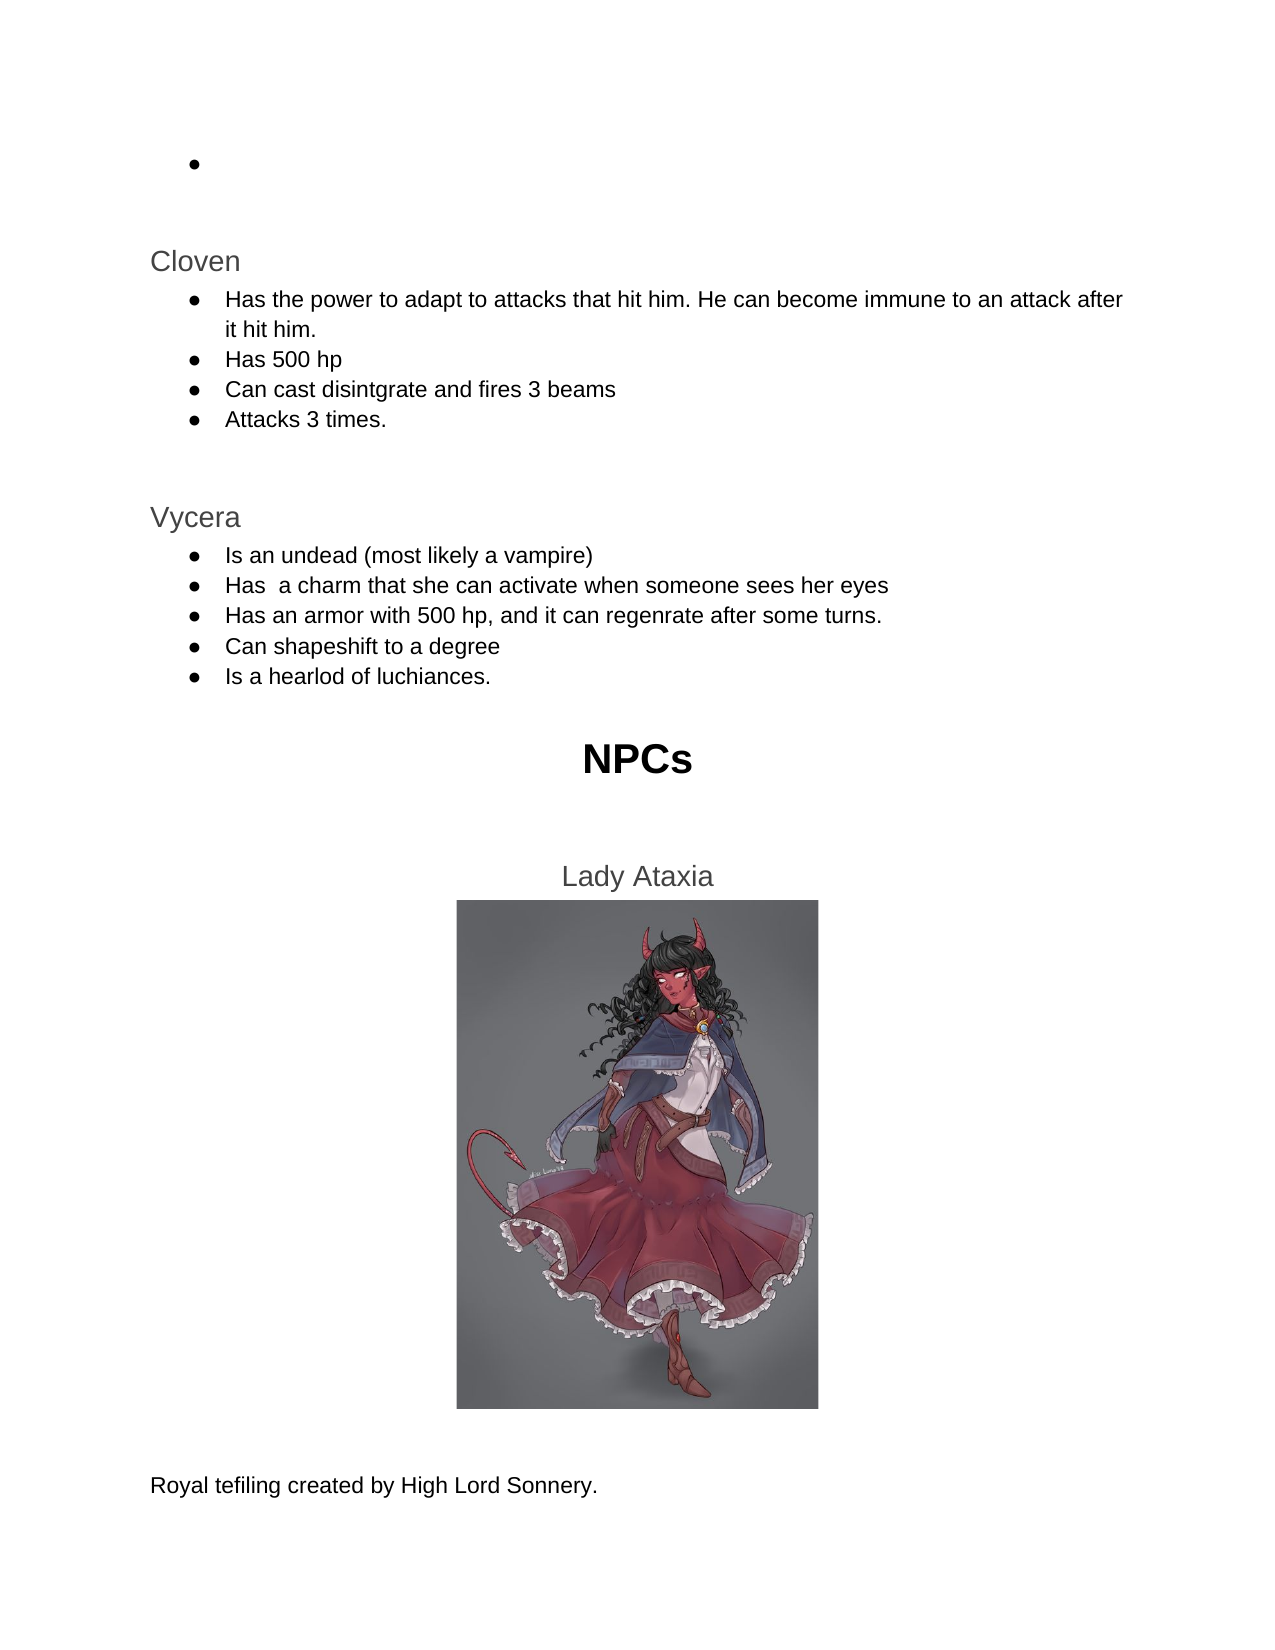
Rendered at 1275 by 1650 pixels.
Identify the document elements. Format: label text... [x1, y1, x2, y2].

list Can shapeshift to a degree [187, 633, 1125, 659]
list Has 500 hp [187, 346, 1125, 372]
list Has a charm that she can activate when someone sees her eyes [187, 572, 1125, 599]
list Can cast disintgrate and fires 3 beams [187, 376, 1125, 403]
subtitle Cloven [150, 244, 1125, 277]
picture [456, 900, 819, 1409]
subtitle NPCs [150, 735, 1125, 783]
list Is a hearlod of luchiances. [187, 663, 1125, 689]
list Attacks 3 times. [187, 406, 1125, 433]
list Has an armor with 500 hp, and it can regenrate after some turns. [187, 602, 1125, 629]
subtitle Vycera [150, 500, 1125, 534]
subtitle Lady Ataxia [150, 859, 1125, 892]
list Is an undead (most likely a vampire) [187, 542, 1125, 568]
text Royal tefiling created by High Lord Sonnery. [150, 1472, 1125, 1499]
list Has the power to adapt to attacks that hit him. He can become immune to an attack after it hit him. [187, 286, 1125, 342]
